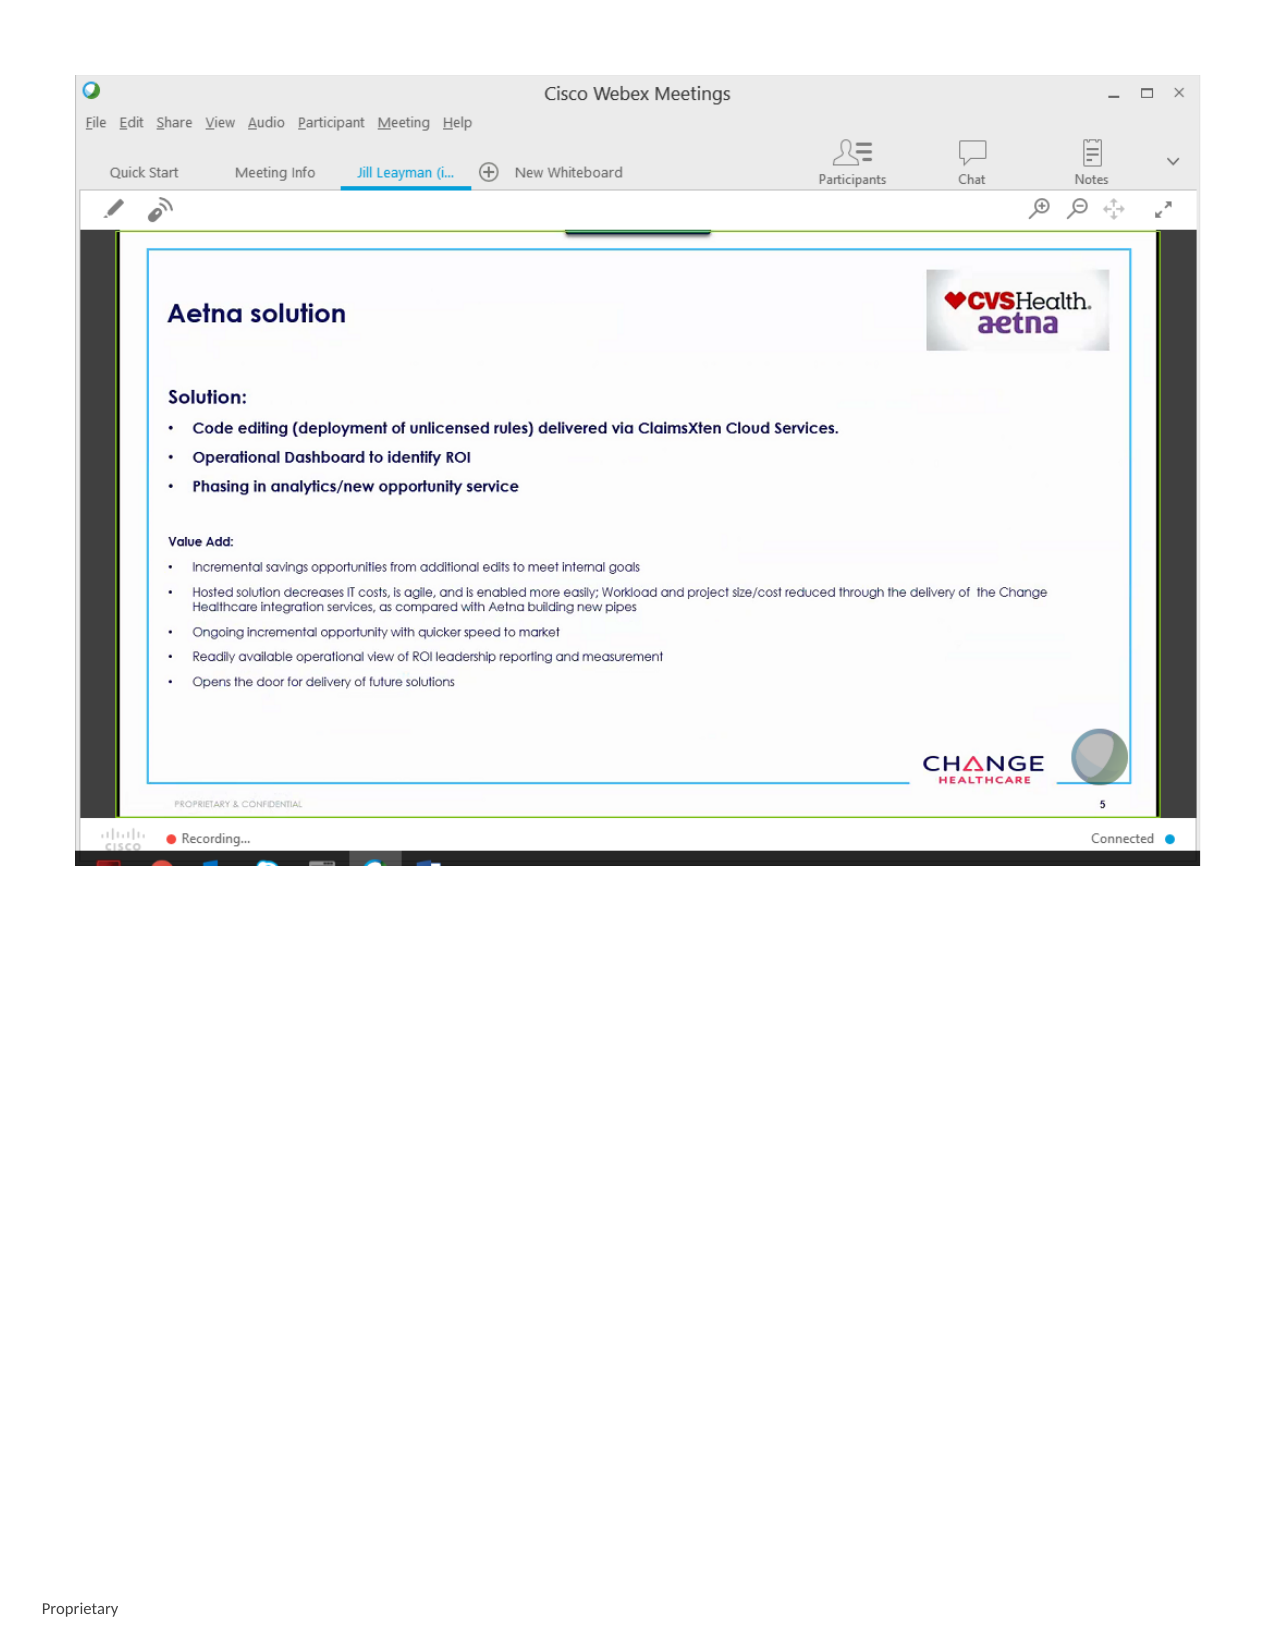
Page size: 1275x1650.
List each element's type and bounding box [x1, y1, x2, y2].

picture [75, 75, 1200, 866]
